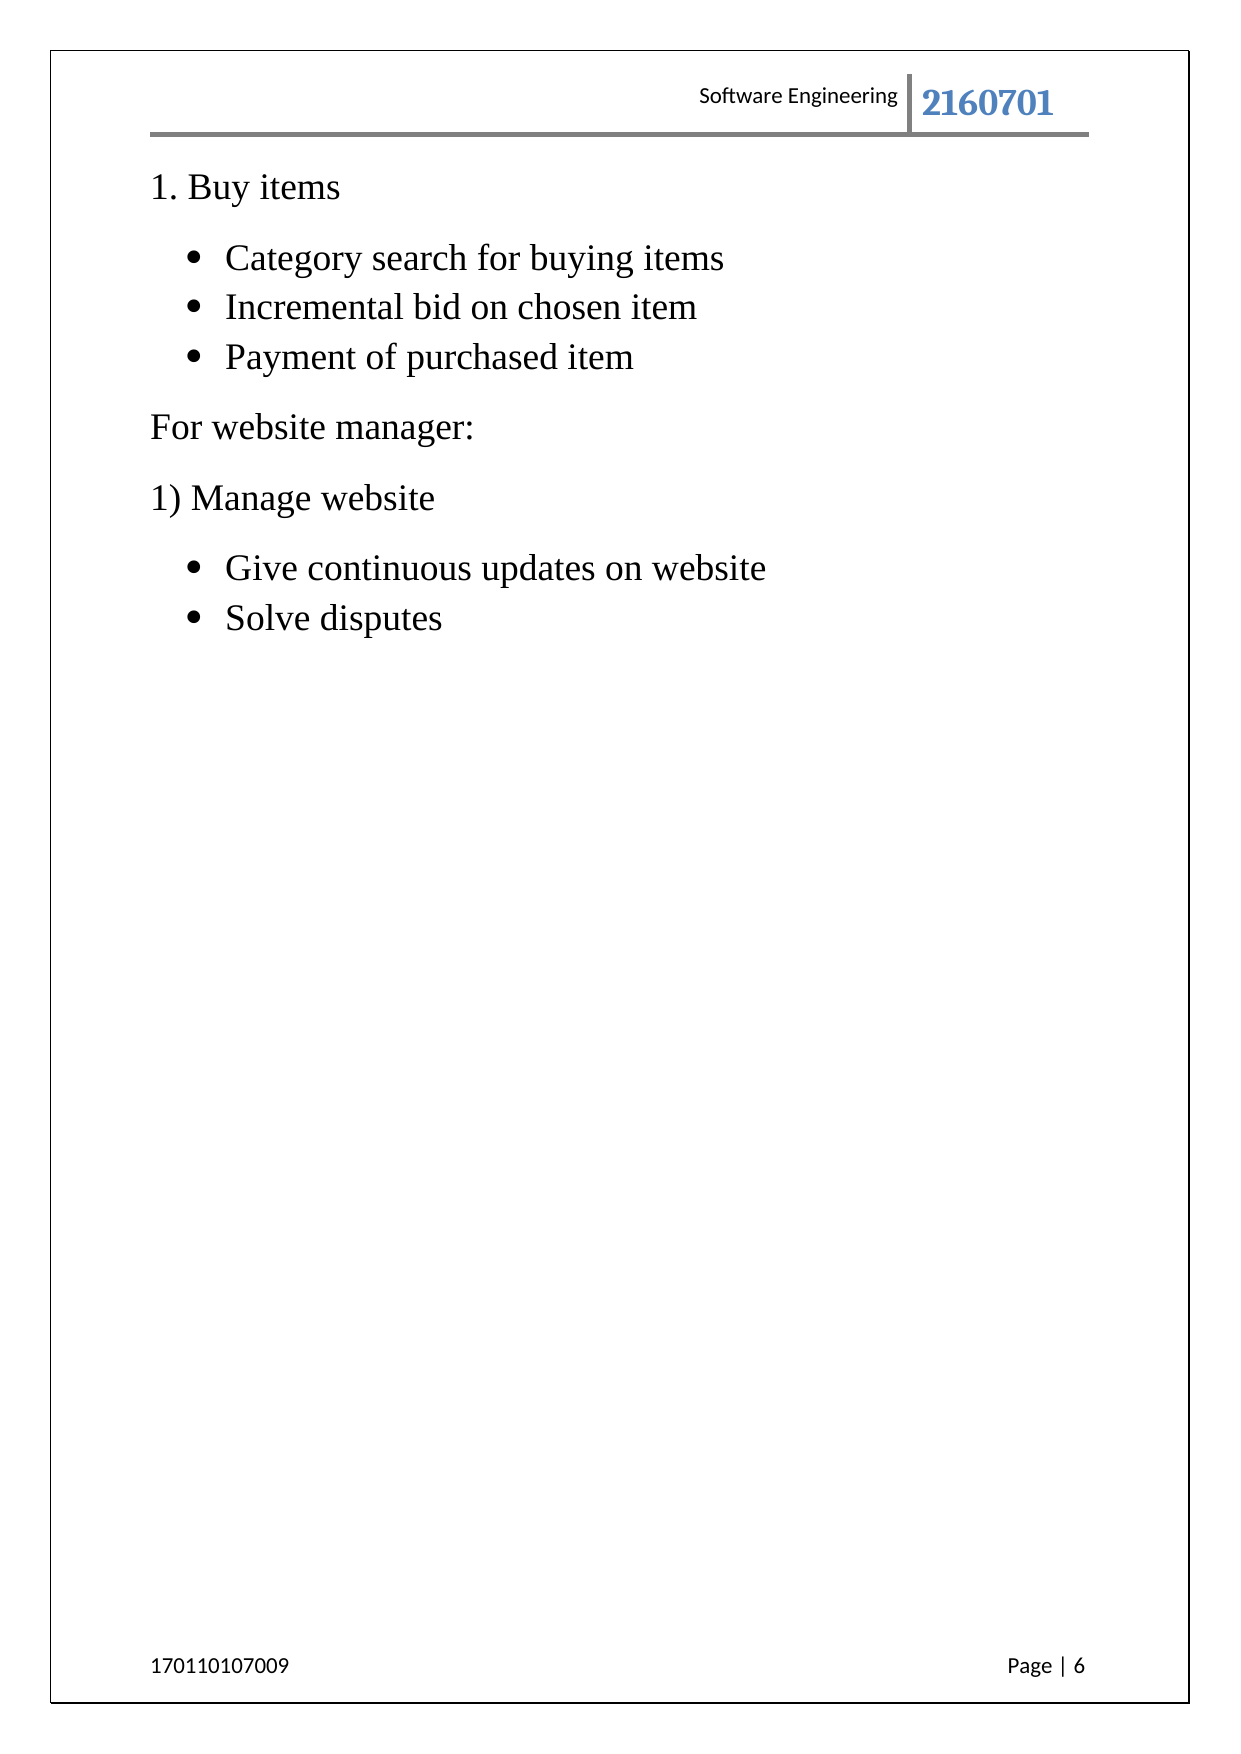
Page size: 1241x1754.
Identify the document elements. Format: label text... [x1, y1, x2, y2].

text For website manager: [150, 404, 1089, 448]
list Category search for buying items [187, 235, 1089, 278]
list Payment of purchased item [187, 334, 1089, 377]
text 1. Buy items [150, 164, 1089, 208]
list Give continuous updates on website [187, 545, 1089, 588]
list Solve disputes [187, 595, 1089, 638]
text 1) Manage website [150, 475, 1089, 518]
list Incremental bid on chosen item [187, 284, 1089, 328]
